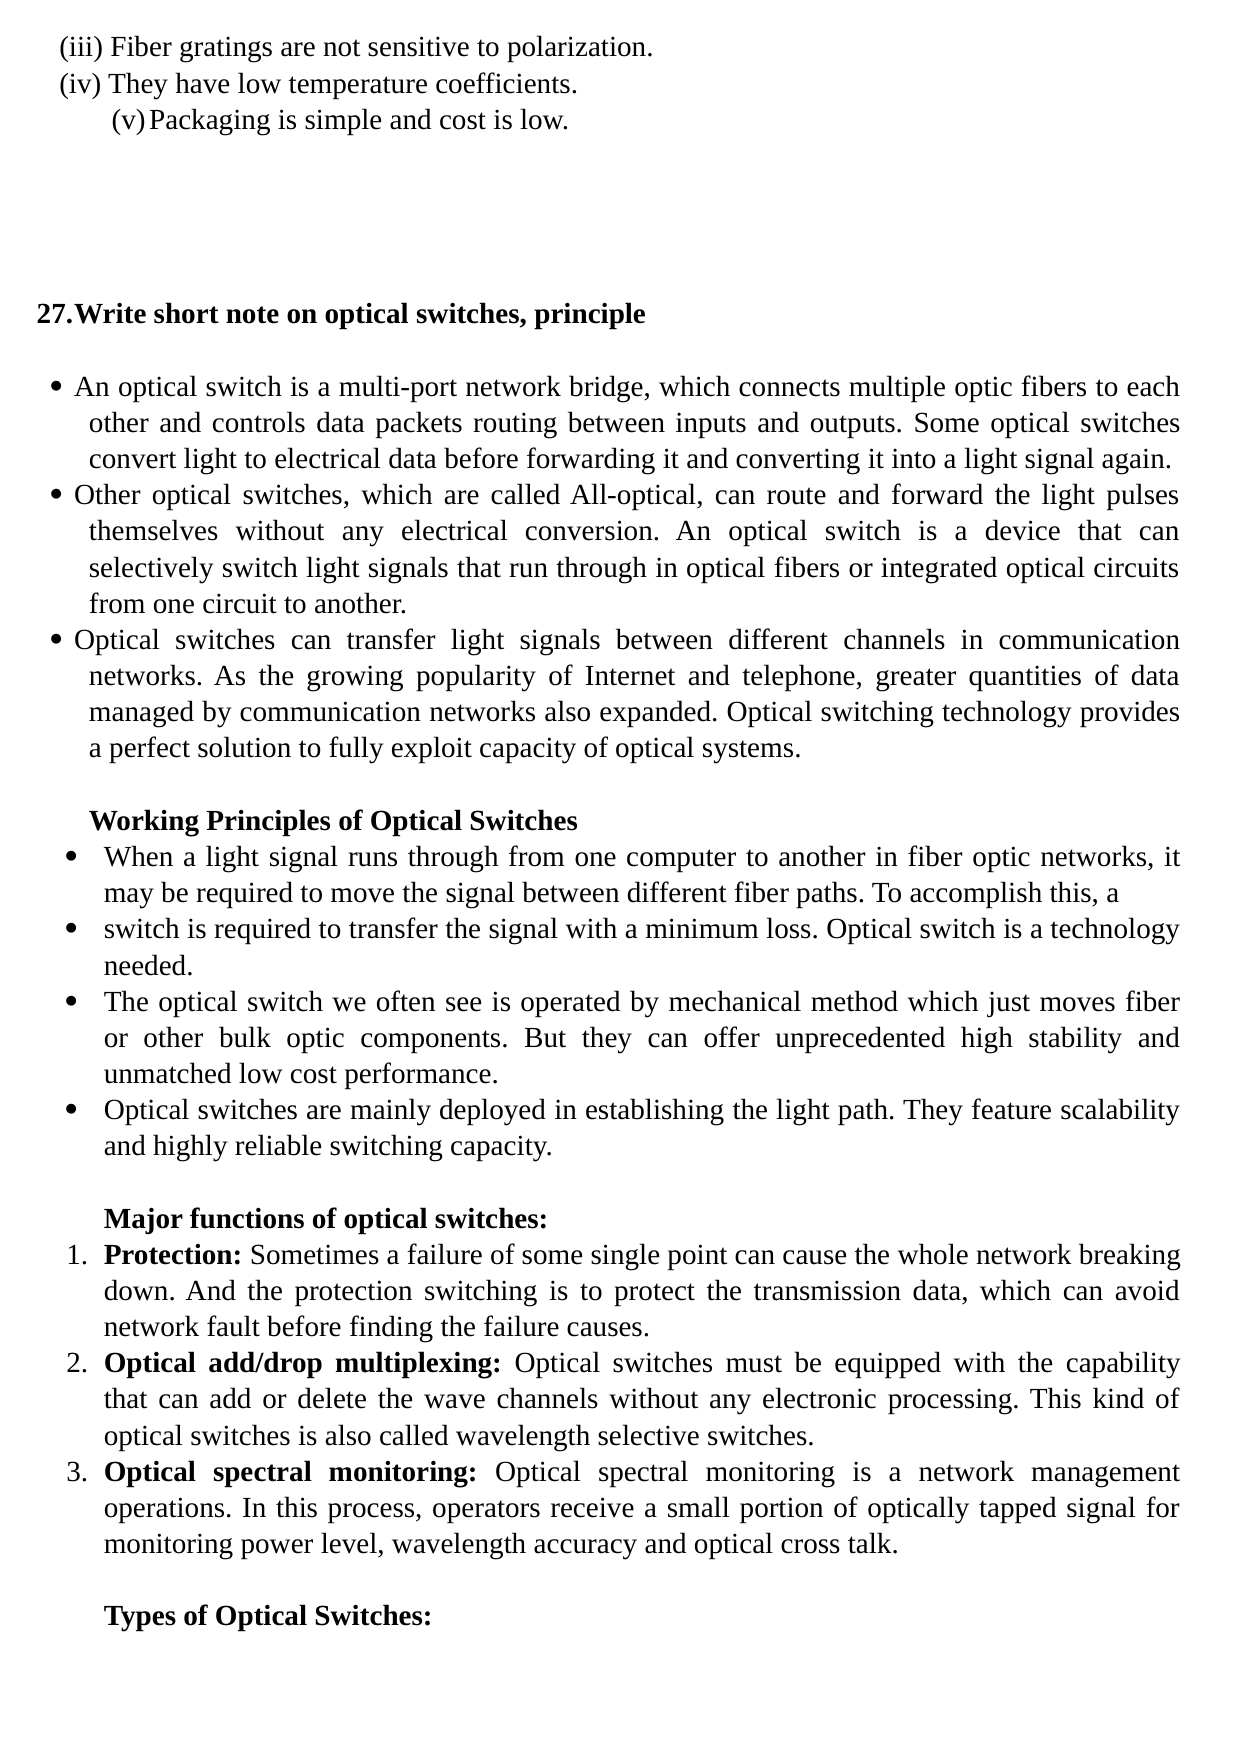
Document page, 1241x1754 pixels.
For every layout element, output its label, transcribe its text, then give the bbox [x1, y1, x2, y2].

list Working Principles of Optical Switches [89, 803, 1181, 836]
list Write short note on optical switches, principle [36, 296, 1181, 330]
list switch is required to transfer the signal with a minimum loss. Optical switch is a technology needed. [66, 911, 1181, 981]
list Other optical switches, which are called All-optical, can route and forward the light pulses themselves without any electrical conversion. An optical switch is a device that can selectively switch light signals that run through in optical fibers or integrated optical circuits from one circuit to another. [51, 477, 1181, 619]
list Protection: Sometimes a failure of some single point can cause the whole network breaking down. And the protection switching is to protect the transmission data, which can avoid network fault before finding the failure causes. [66, 1237, 1181, 1343]
list Optical switches can transfer light signals between different channels in communication networks. As the growing popularity of Internet and telephone, greater quantities of data managed by communication networks also expanded. Optical switching technology provides a perfect solution to fully exploit capacity of optical systems. [51, 622, 1181, 764]
list An optical switch is a multi-port network bridge, which connects multiple optic fibers to each other and controls data packets routing between inputs and outputs. Some optical switches convert light to electrical data before forwarding it and converting it into a light signal again. [51, 369, 1181, 475]
list Optical switches are mainly deployed in establishing the light path. They feature scalability and highly reliable switching capacity. [66, 1092, 1181, 1162]
list Optical add/drop multiplexing: Optical switches must be equipped with the capability that can add or delete the wave channels without any electronic processing. This kind of optical switches is also called wavelength selective switches. [66, 1345, 1181, 1451]
list Packaging is simple and cost is low. [111, 102, 1181, 135]
list (iv) They have low temperature coefficients. [59, 66, 1181, 99]
list The optical switch we often see is operated by mechanical method which just moves fiber or other bulk optic components. But they can offer unprecedented high stability and unmatched low cost performance. [66, 984, 1181, 1090]
list Types of Optical Switches: [103, 1598, 1181, 1632]
list (iii) Fiber gratings are not sensitive to polarization. [59, 29, 1181, 63]
list Major functions of optical switches: [103, 1201, 1181, 1234]
list When a light signal runs through from one computer to another in fiber optic networks, it may be required to move the signal between different fiber paths. To accomplish this, a [66, 839, 1181, 909]
list Optical spectral monitoring: Optical spectral monitoring is a network management operations. In this process, operators receive a small portion of optically tapped signal for monitoring power level, wavelength accuracy and optical cross talk. [66, 1454, 1181, 1560]
